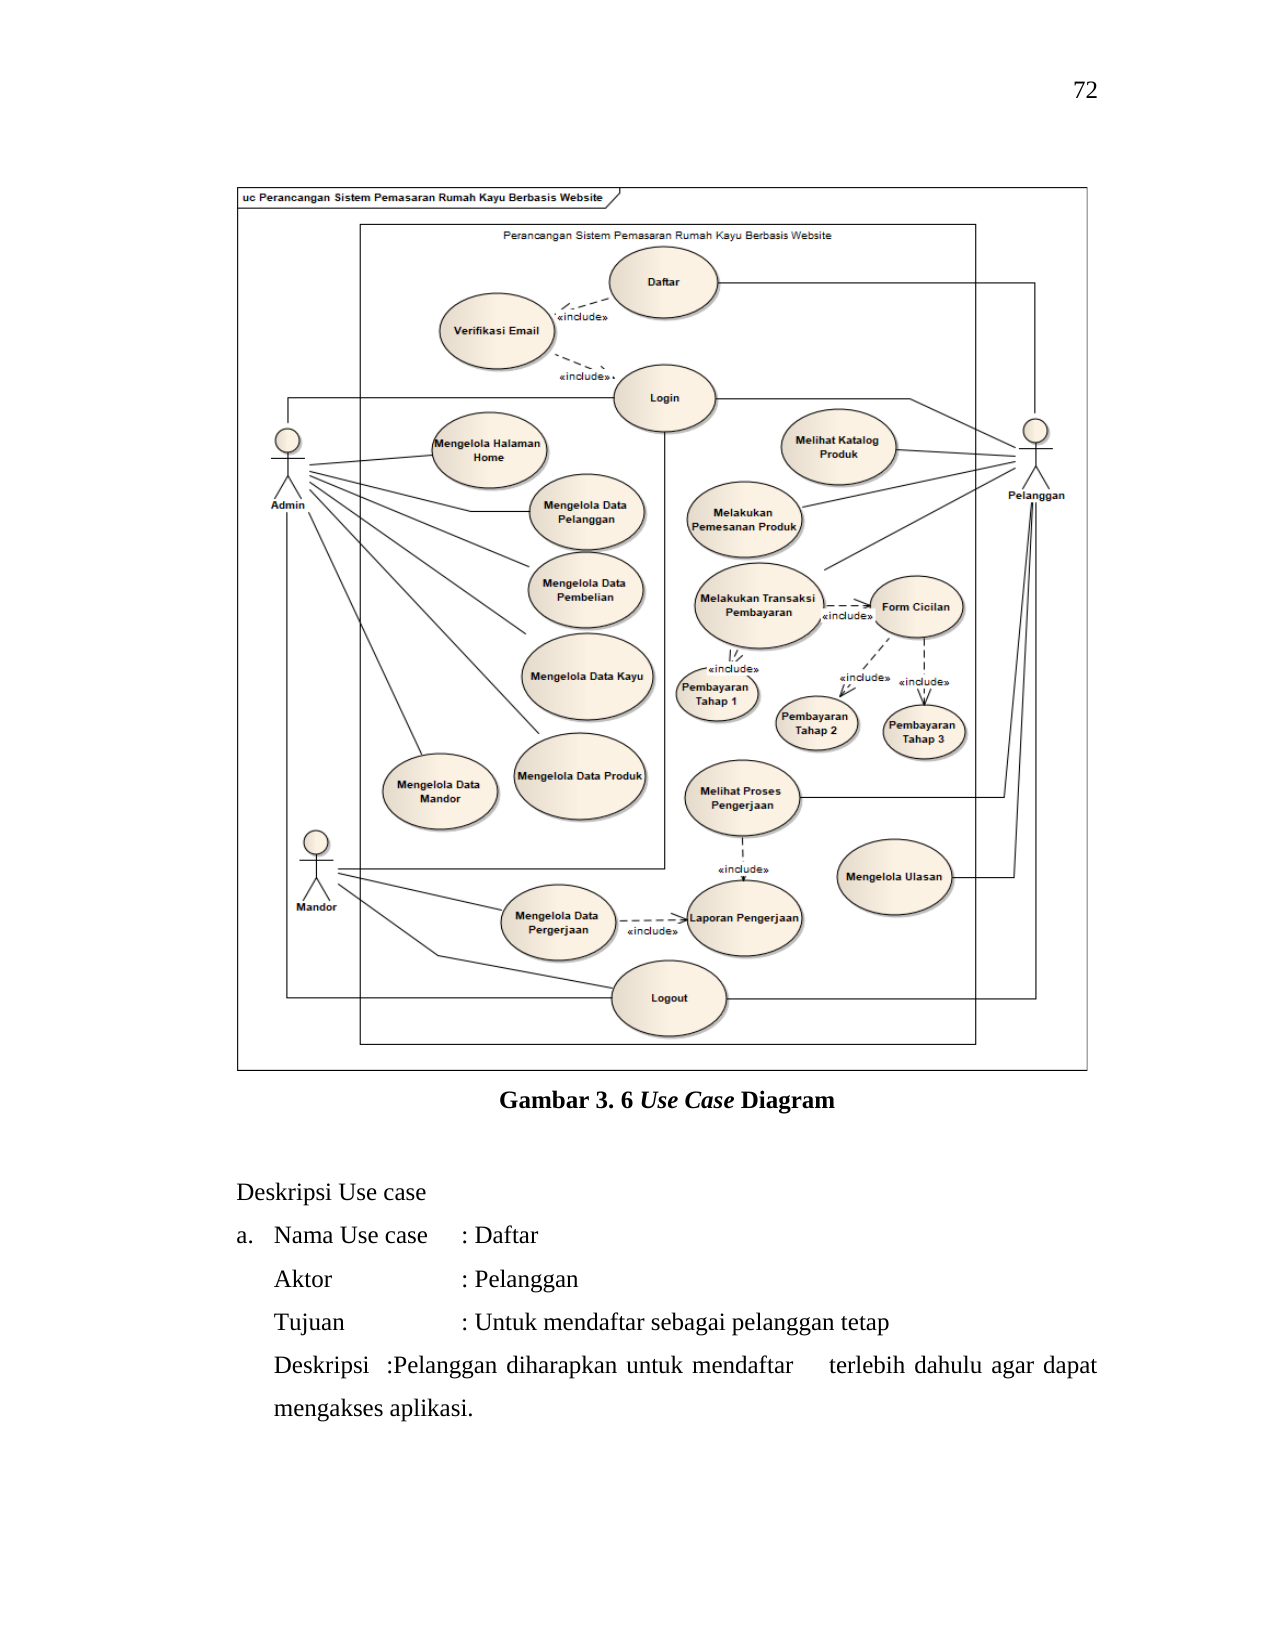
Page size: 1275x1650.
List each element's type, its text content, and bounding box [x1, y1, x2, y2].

list Nama Use case : Daftar [236, 1221, 1098, 1249]
picture [236, 186, 1088, 1071]
list Deskripsi :Pelanggan diharapkan untuk mendaftar terlebih dahulu agar dapat mengakses aplikasi. [274, 1350, 1098, 1422]
list Tujuan : Untuk mendaftar sebagai pelanggan tetap [274, 1307, 1098, 1336]
list Aktor : Pelanggan [274, 1264, 1098, 1292]
text Deskripsi Use case [236, 1177, 1098, 1206]
